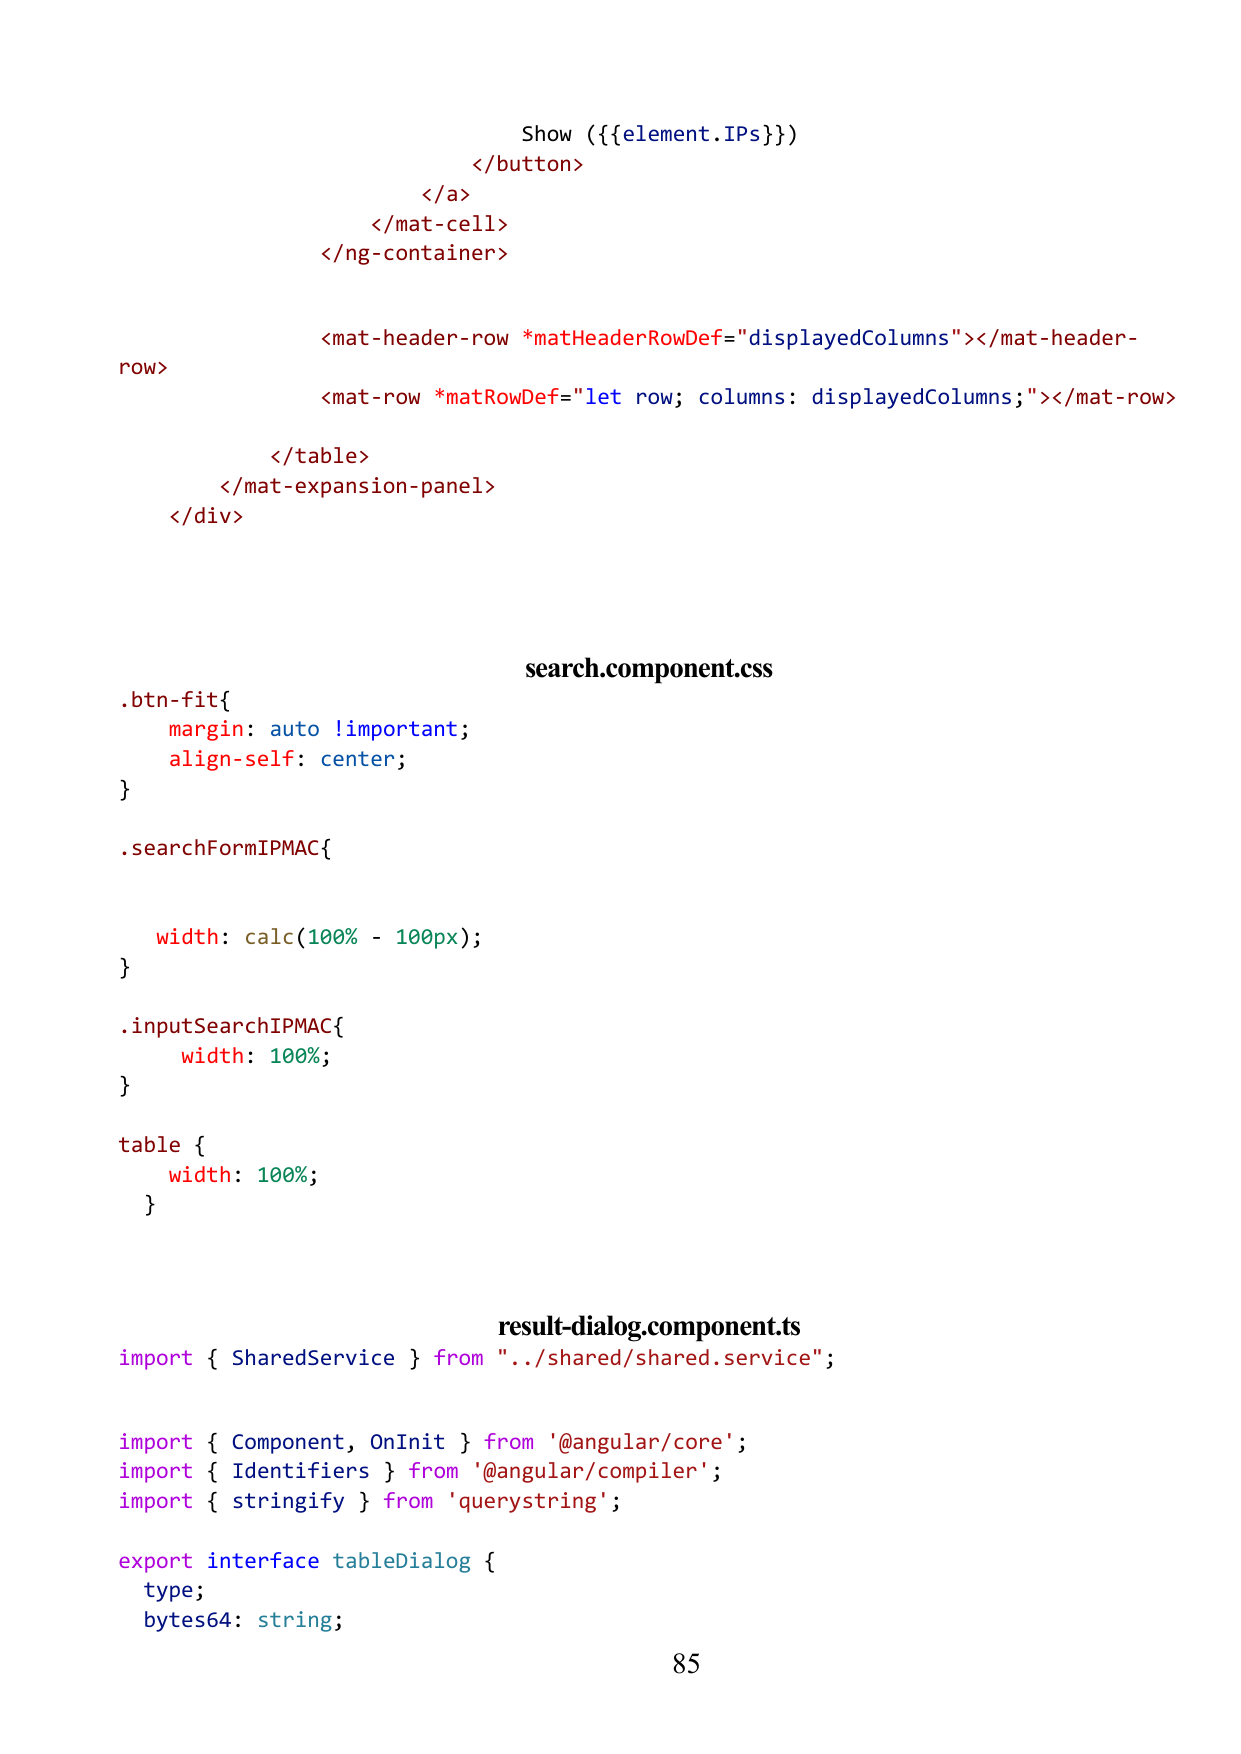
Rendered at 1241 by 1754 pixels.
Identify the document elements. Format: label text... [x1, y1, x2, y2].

text } [118, 772, 1181, 802]
text </button> [118, 148, 1181, 177]
text </mat-expansion-panel> [118, 470, 1181, 499]
text import { stringify } from 'querystring'; [118, 1485, 1181, 1514]
text </div> [118, 499, 1181, 529]
text </mat-cell> [118, 207, 1181, 237]
text bytes64: string; [118, 1604, 1181, 1633]
text width: 100%; [118, 1039, 1181, 1069]
text Show ({{element.IPs}}) [118, 118, 1181, 148]
text width: calc(100% - 100px); [118, 921, 1181, 950]
text .searchFormIPMAC{ [118, 832, 1181, 861]
text type; [118, 1574, 1181, 1604]
text } [118, 1188, 1181, 1218]
title result-dialog.component.ts [118, 1308, 1181, 1341]
text </a> [118, 177, 1181, 207]
text export interface tableDialog { [118, 1544, 1181, 1574]
title search.component.css [118, 650, 1181, 683]
text margin: auto !important; [118, 713, 1181, 743]
text align-self: center; [118, 743, 1181, 772]
text </table> [118, 440, 1181, 470]
text import { Identifiers } from '@angular/compiler'; [118, 1455, 1181, 1485]
text .inputSearchIPMAC{ [118, 1010, 1181, 1039]
text } [118, 950, 1181, 980]
text <mat-row *matRowDef="let row; columns: displayedColumns;"></mat-row> [118, 381, 1181, 410]
text table { [118, 1128, 1181, 1158]
text <mat-header-row *matHeaderRowDef="displayedColumns"></mat-header-row> [118, 321, 1181, 381]
text } [118, 1069, 1181, 1099]
text import { SharedService } from "../shared/shared.service"; [118, 1341, 1181, 1371]
text </ng-container> [118, 237, 1181, 267]
text import { Component, OnInit } from '@angular/core'; [118, 1426, 1181, 1455]
text .btn-fit{ [118, 683, 1181, 713]
text width: 100%; [118, 1158, 1181, 1188]
